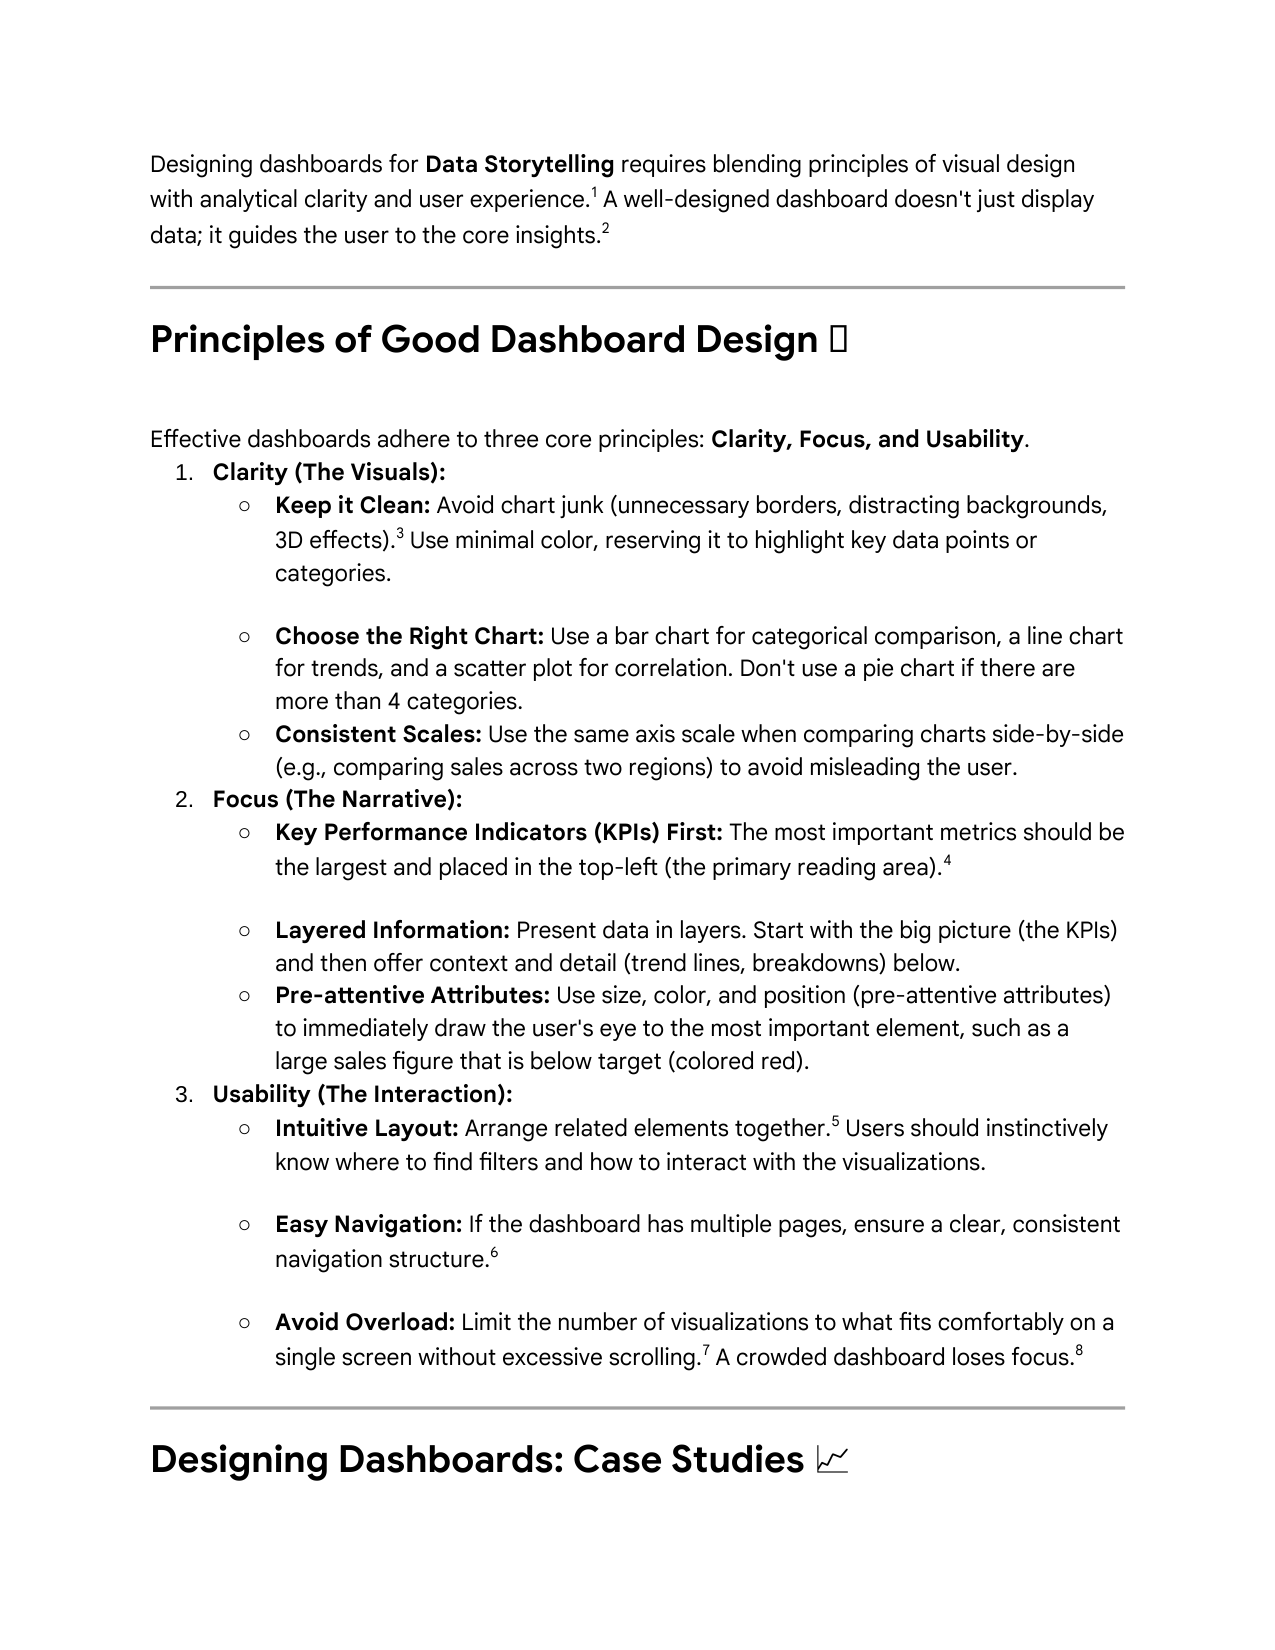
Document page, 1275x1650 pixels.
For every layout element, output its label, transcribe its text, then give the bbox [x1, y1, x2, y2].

list Intuitive Layout: Arrange related elements together.5 Users should instinctively know where to find filters and how to interact with the visualizations. [237, 1112, 1125, 1207]
text Designing dashboards for Data Storytelling requires blending principles of visual design with analytical clarity and user experience.1 A well-designed dashboard doesn't just display data; it guides the user to the core insights.2 [150, 150, 1125, 250]
list Layered Information: Present data in layers. Start with the big picture (the KPIs) and then offer context and detail (trend lines, breakdowns) below. [237, 916, 1125, 978]
text Effective dashboards adhere to three core principles: Clarity, Focus, and Usability. [150, 426, 1125, 454]
list Clarity (The Visuals): [175, 458, 1125, 487]
list Choose the Right Chart: Use a bar chart for categorical comparison, a line chart for trends, and a scatter plot for correlation. Don't use a pie chart if there are more than 4 categories. [237, 622, 1125, 716]
subtitle Principles of Good Dashboard Design 🎨 [150, 316, 1125, 363]
list Easy Navigation: If the dashboard has multiple pages, ensure a clear, consistent navigation structure.6 [237, 1210, 1125, 1305]
list Consistent Scales: Use the same axis scale when comparing charts side-by-side (e.g., comparing sales across two regions) to avoid misleading the user. [237, 720, 1125, 781]
subtitle Designing Dashboards: Case Studies 📈 [150, 1436, 1125, 1483]
list Key Performance Indicators (KPIs) First: The most important metrics should be the largest and placed in the top-left (the primary reading area).4 [237, 818, 1125, 913]
list Focus (The Narrative): [175, 785, 1125, 814]
list Keep it Clean: Avoid chart junk (unnecessary borders, distracting backgrounds, 3D effects).3 Use minimal color, reserving it to highlight key data points or categories. [237, 491, 1125, 618]
list Usability (The Interaction): [175, 1080, 1125, 1108]
list Avoid Overload: Limit the number of visualizations to what fits comfortably on a single screen without excessive scrolling.7 A crowded dashboard loses focus.8 [237, 1308, 1125, 1403]
list Pre-attentive Attributes: Use size, color, and position (pre-attentive attributes) to immediately draw the user's eye to the most important element, such as a large sales figure that is below target (colored red). [237, 982, 1125, 1076]
